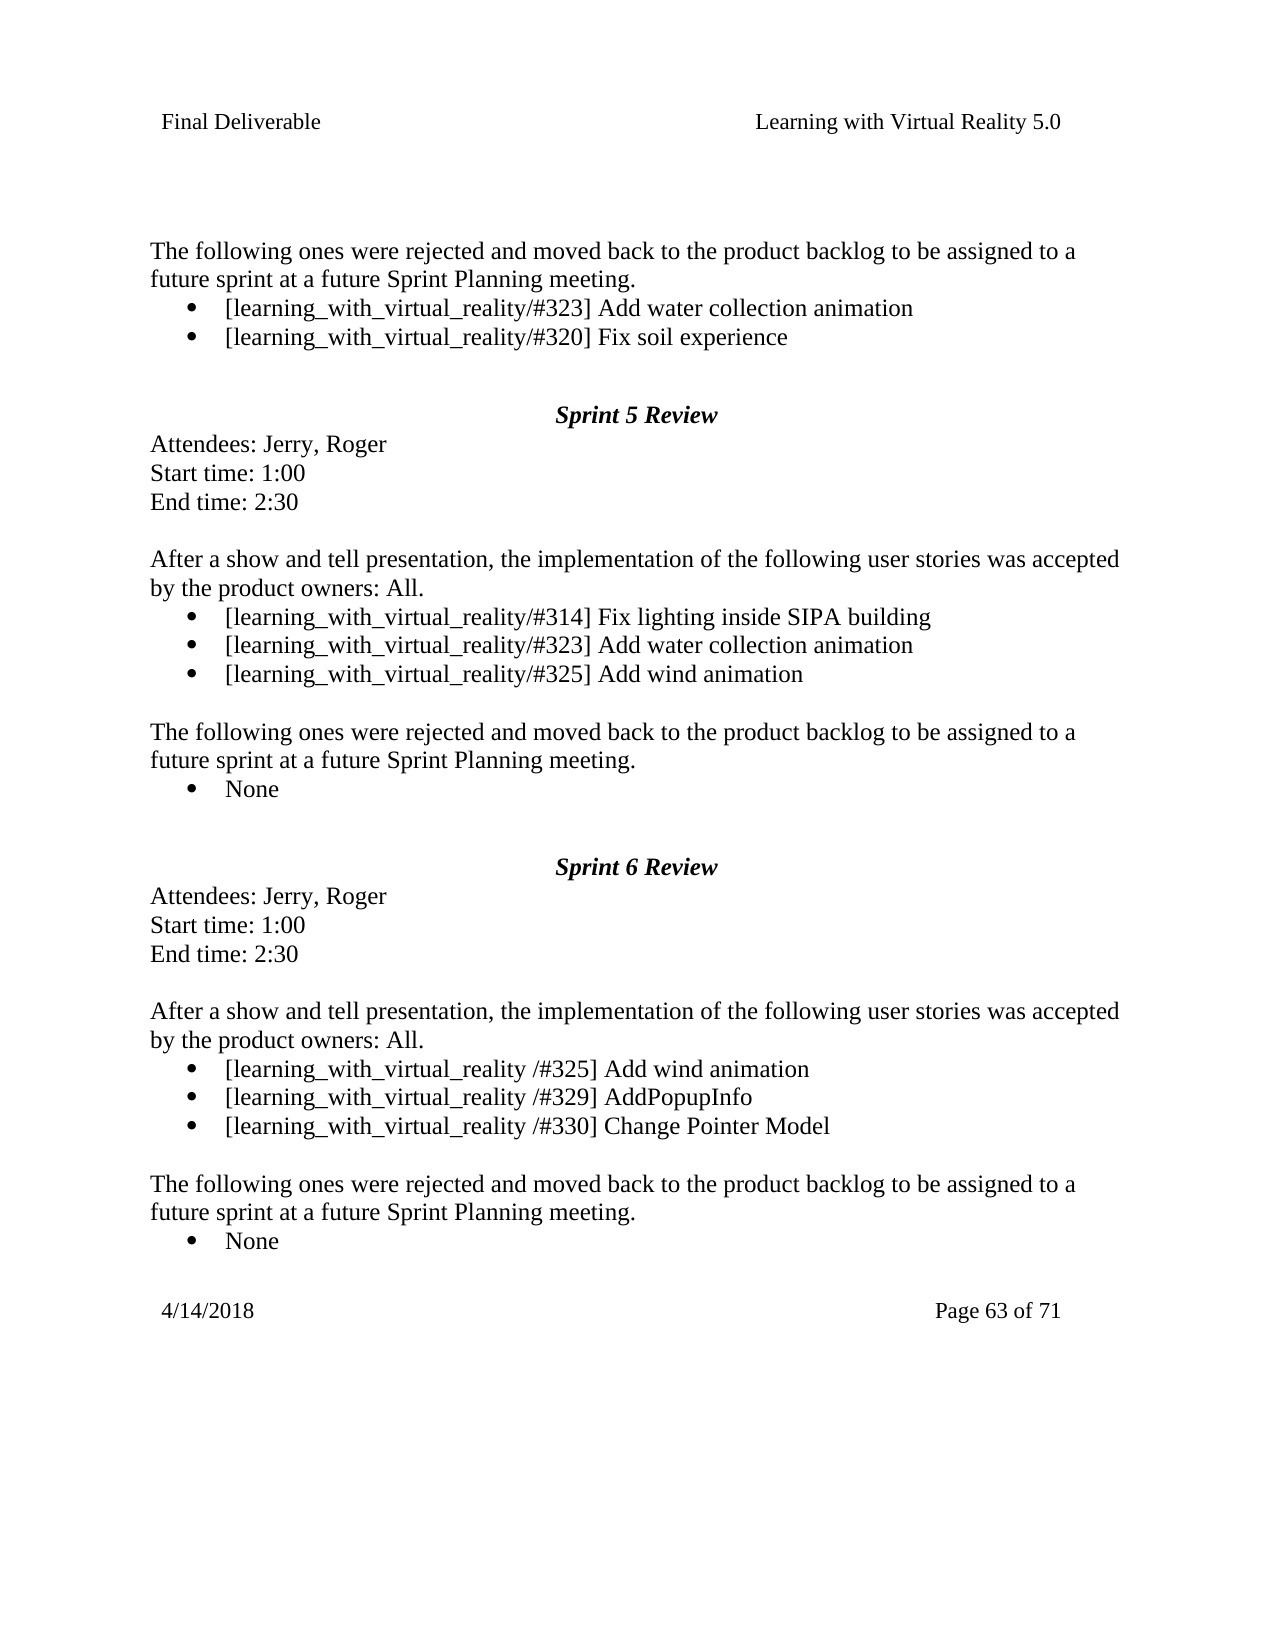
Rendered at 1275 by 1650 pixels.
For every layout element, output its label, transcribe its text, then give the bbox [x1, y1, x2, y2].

text The following ones were rejected and moved back to the product backlog to be assigned to a future sprint at a future Sprint Planning meeting. [150, 236, 1125, 293]
text The following ones were rejected and moved back to the product backlog to be assigned to a future sprint at a future Sprint Planning meeting. [150, 717, 1125, 774]
text Start time: 1:00 [150, 910, 1125, 939]
list None [187, 1226, 1125, 1255]
text After a show and tell presentation, the implementation of the following user stories was accepted by the product owners: All. [150, 544, 1125, 602]
list [learning_with_virtual_reality /#325] Add wind animation [187, 1054, 1125, 1082]
list [learning_with_virtual_reality/#325] Add wind animation [187, 659, 1125, 688]
text End time: 2:30 [150, 487, 1125, 515]
text Start time: 1:00 [150, 458, 1125, 487]
text After a show and tell presentation, the implementation of the following user stories was accepted by the product owners: All. [150, 996, 1125, 1054]
list None [187, 774, 1125, 803]
text Attendees: Jerry, Roger [150, 429, 1125, 458]
text The following ones were rejected and moved back to the product backlog to be assigned to a future sprint at a future Sprint Planning meeting. [150, 1169, 1125, 1226]
subtitle Sprint 6 Review [150, 852, 1125, 881]
list [learning_with_virtual_reality/#320] Fix soil experience [187, 322, 1125, 351]
list [learning_with_virtual_reality /#330] Change Pointer Model [187, 1111, 1125, 1140]
list [learning_with_virtual_reality/#323] Add water collection animation [187, 293, 1125, 322]
text Attendees: Jerry, Roger [150, 881, 1125, 910]
text End time: 2:30 [150, 939, 1125, 967]
list [learning_with_virtual_reality/#323] Add water collection animation [187, 630, 1125, 659]
subtitle Sprint 5 Review [150, 400, 1125, 429]
list [learning_with_virtual_reality/#314] Fix lighting inside SIPA building [187, 602, 1125, 630]
list [learning_with_virtual_reality /#329] AddPopupInfo [187, 1082, 1125, 1111]
